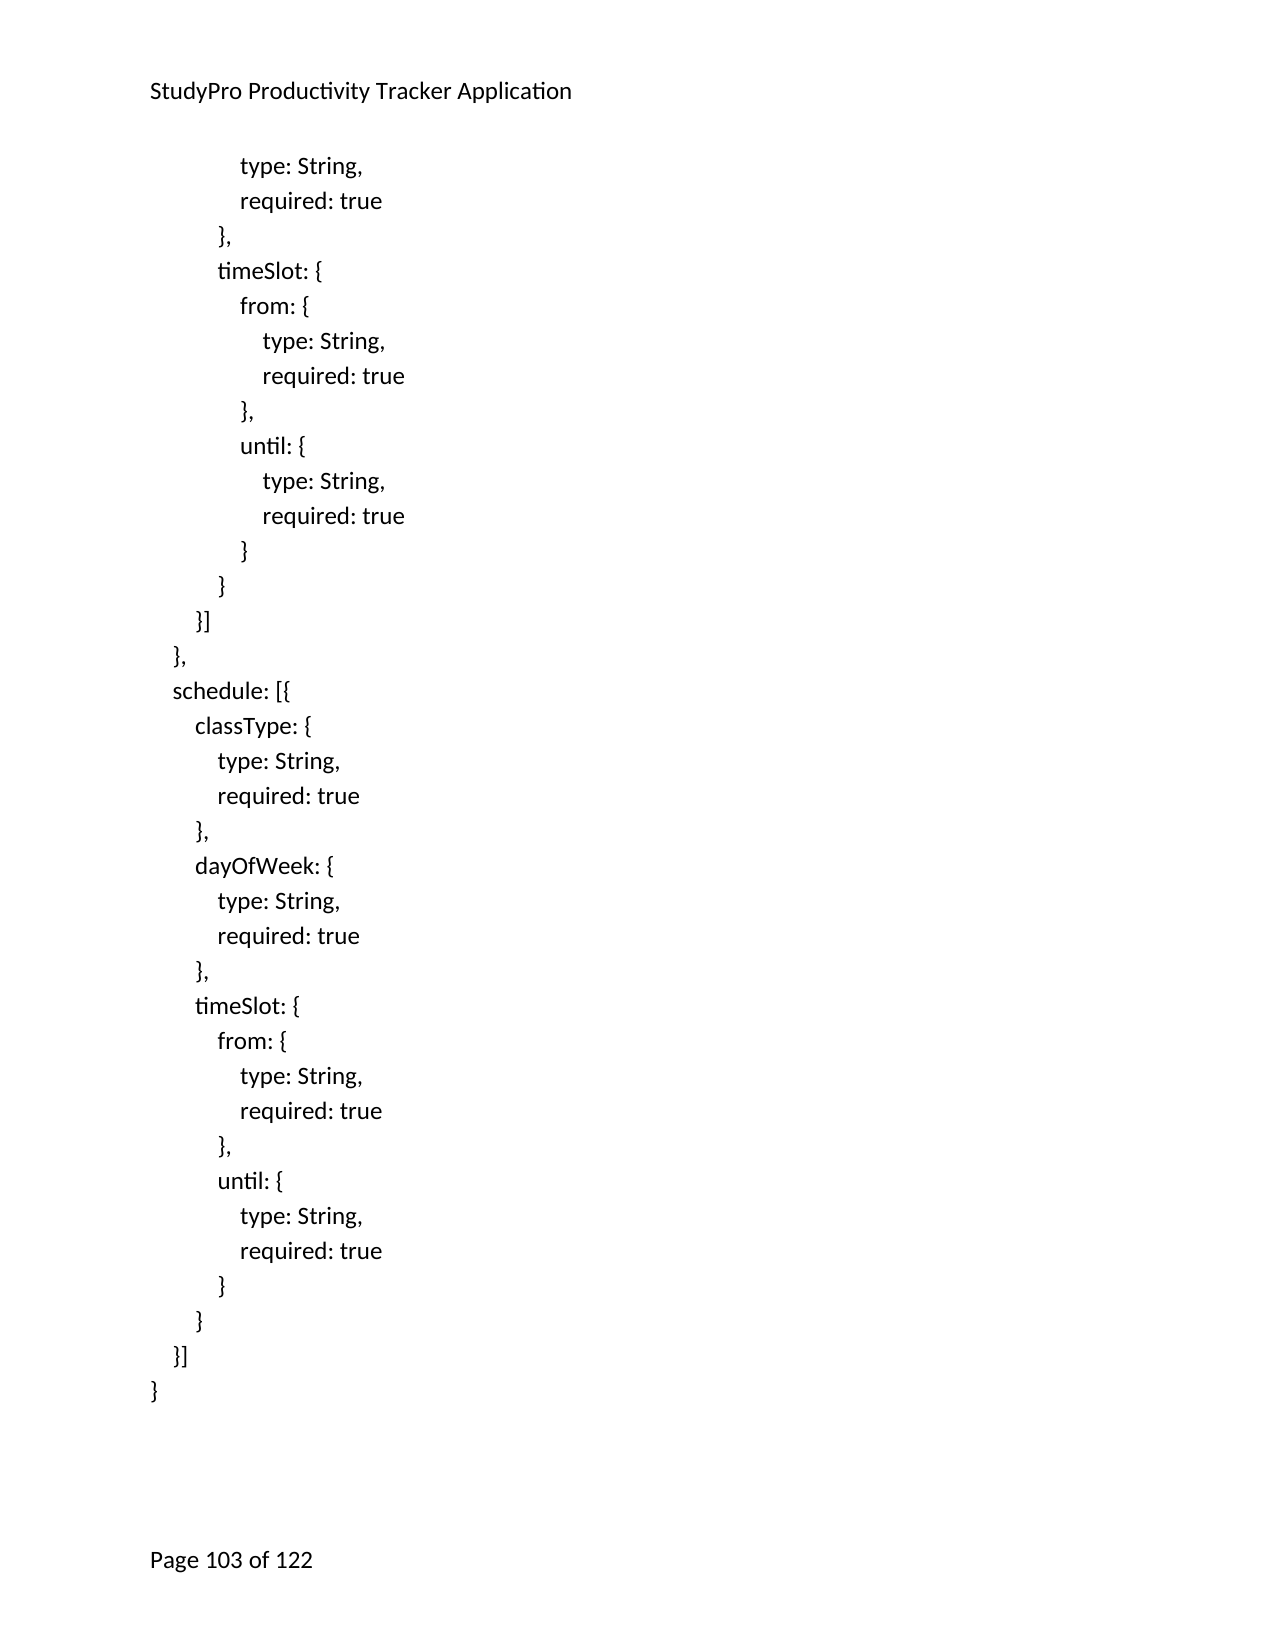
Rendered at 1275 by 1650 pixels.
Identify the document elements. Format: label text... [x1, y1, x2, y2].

text type: String, [150, 1200, 1125, 1231]
text }, [150, 955, 1125, 986]
text }] [150, 605, 1125, 636]
text dayOfWeek: { [150, 850, 1125, 881]
text required: true [150, 780, 1125, 811]
text type: String, [150, 745, 1125, 776]
text } [150, 570, 1125, 601]
text type: String, [150, 465, 1125, 496]
text required: true [150, 185, 1125, 216]
text } [150, 1305, 1125, 1336]
text }, [150, 640, 1125, 671]
text }, [150, 395, 1125, 426]
text from: { [150, 290, 1125, 321]
text required: true [150, 500, 1125, 531]
text type: String, [150, 885, 1125, 916]
text schedule: [{ [150, 675, 1125, 706]
text until: { [150, 1165, 1125, 1196]
text required: true [150, 1235, 1125, 1266]
text from: { [150, 1025, 1125, 1056]
text required: true [150, 920, 1125, 951]
text }, [150, 220, 1125, 251]
text } [150, 1375, 1125, 1406]
text type: String, [150, 1060, 1125, 1091]
text type: String, [150, 325, 1125, 356]
text required: true [150, 360, 1125, 391]
text }, [150, 1130, 1125, 1161]
text } [150, 535, 1125, 566]
text }, [150, 815, 1125, 846]
text } [150, 1270, 1125, 1301]
text timeSlot: { [150, 990, 1125, 1021]
text type: String, [150, 150, 1125, 181]
text classType: { [150, 710, 1125, 741]
text timeSlot: { [150, 255, 1125, 286]
text required: true [150, 1095, 1125, 1126]
text until: { [150, 430, 1125, 461]
text }] [150, 1340, 1125, 1371]
